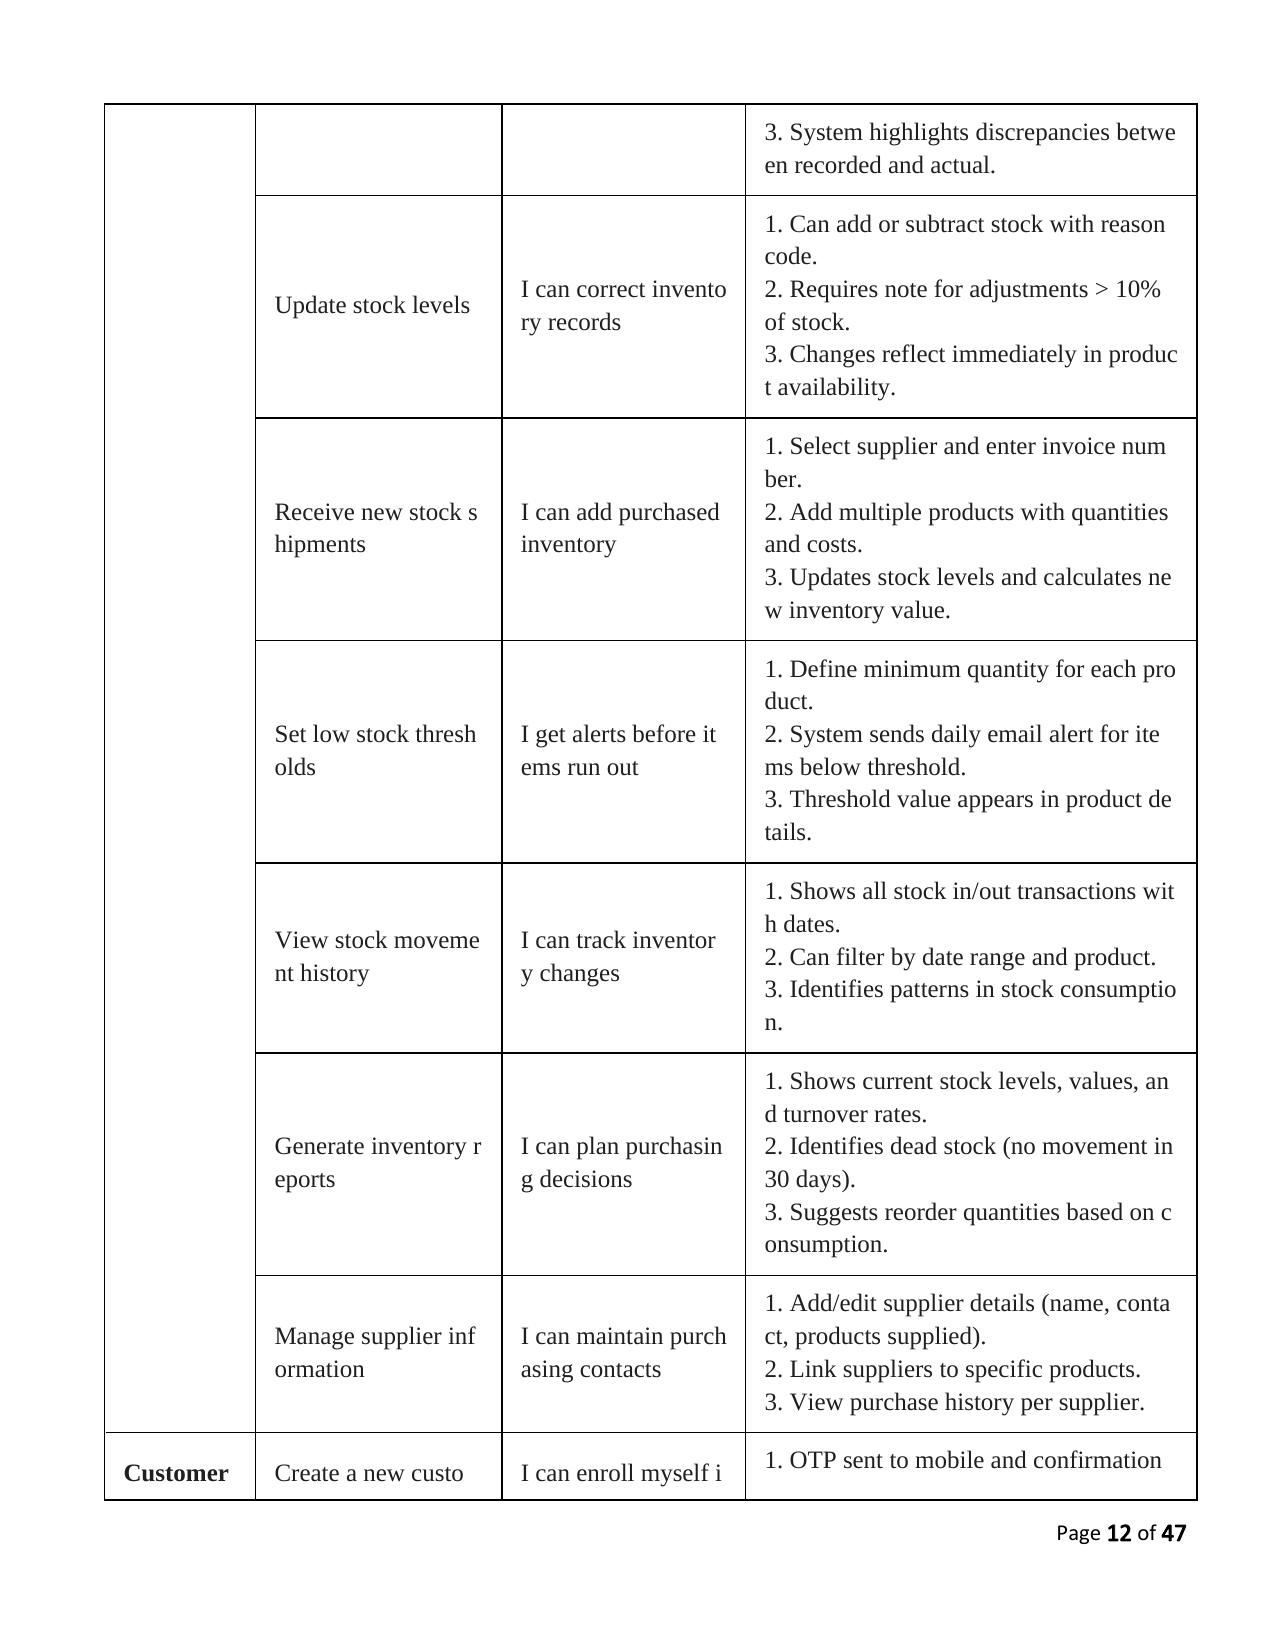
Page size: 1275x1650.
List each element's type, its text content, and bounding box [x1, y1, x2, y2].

table_cell Set low stock thresholds [256, 641, 501, 862]
table_cell I can correct inventory records [503, 196, 745, 417]
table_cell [746, 1433, 1196, 1499]
table_cell Customer [105, 1433, 255, 1499]
table_cell I can track inventory changes [503, 864, 745, 1052]
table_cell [503, 105, 745, 195]
table_cell 1. Can add or subtract stock with reason code. 2. Requires note for adjustments > 10% of stock. 3. Changes reflect immediately in product availability. [746, 196, 1196, 417]
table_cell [256, 1433, 501, 1499]
table_cell 1. Shows all stock in/out transactions with dates. 2. Can filter by date range and product. 3. Identifies patterns in stock consumption. [746, 864, 1196, 1052]
table_cell 1. Add/edit supplier details (name, contact, products supplied). 2. Link suppliers to specific products. 3. View purchase history per supplier. [746, 1276, 1196, 1432]
table_cell View stock movement history [256, 864, 501, 1052]
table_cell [746, 105, 1196, 195]
table_cell I get alerts before items run out [503, 641, 745, 862]
table_cell I can plan purchasing decisions [503, 1054, 745, 1274]
table_cell I can maintain purchasing contacts [503, 1276, 745, 1432]
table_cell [256, 105, 501, 195]
table_cell Update stock levels [256, 196, 501, 417]
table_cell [503, 1433, 745, 1499]
table_cell Manage supplier information [256, 1276, 501, 1432]
table_cell Receive new stock shipments [256, 419, 501, 640]
table_cell 1. Select supplier and enter invoice number. 2. Add multiple products with quantities and costs. 3. Updates stock levels and calculates new inventory value. [746, 419, 1196, 640]
table_cell I can add purchased inventory [503, 419, 745, 640]
table_cell 1. Shows current stock levels, values, and turnover rates. 2. Identifies dead stock (no movement in 30 days). 3. Suggests reorder quantities based on consumption. [746, 1054, 1196, 1274]
table_cell 1. Define minimum quantity for each product. 2. System sends daily email alert for items below threshold. 3. Threshold value appears in product details. [746, 641, 1196, 862]
table_cell Generate inventory reports [256, 1054, 501, 1274]
